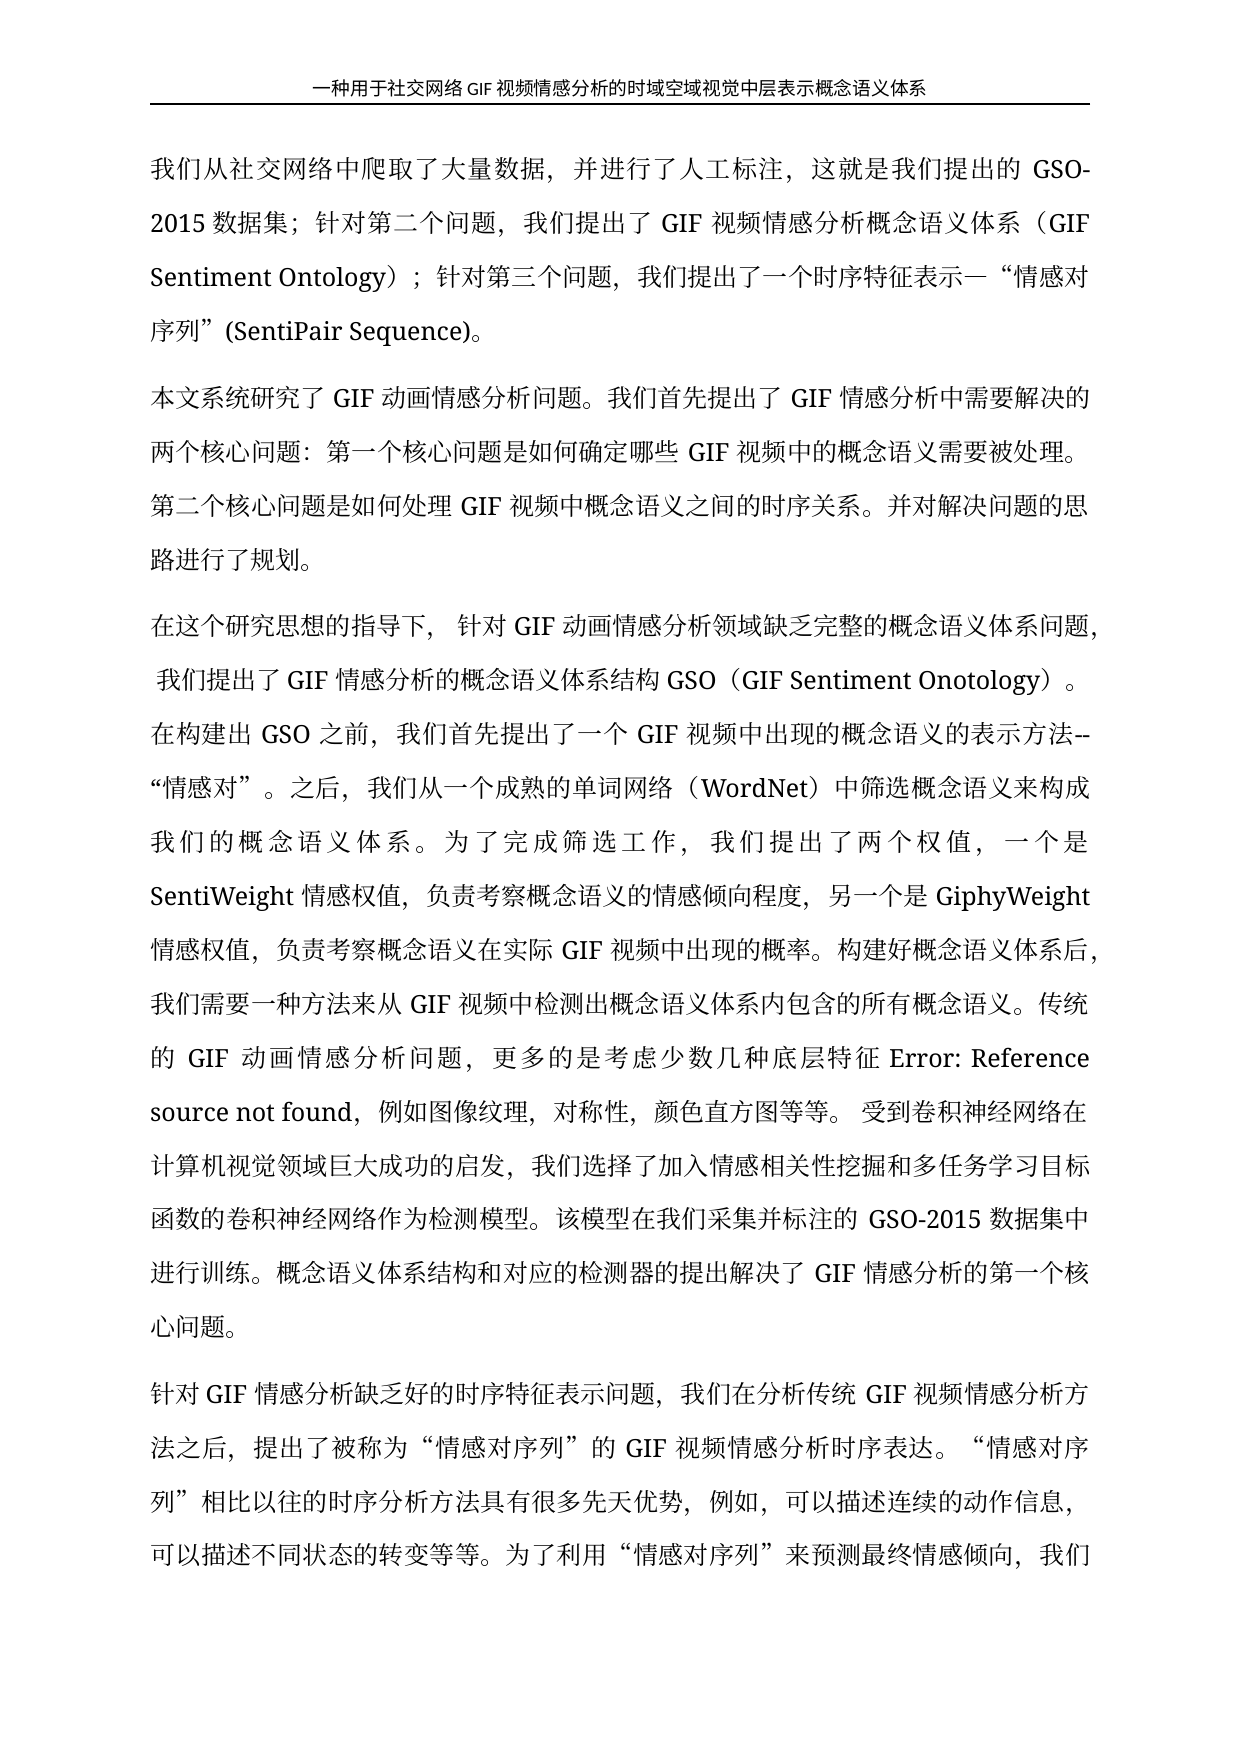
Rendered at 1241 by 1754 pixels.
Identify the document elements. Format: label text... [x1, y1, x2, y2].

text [150, 150, 1090, 348]
text 本文系统研究了 GIF 动画情感分析问题。我们首先提出了 GIF 情感分析中需要解决的两个核心问题：第一个核心问题是如何确定哪些 GIF 视频中的概念语义需要被处理。第二个核心问题是如何处理 GIF 视频中概念语义之间的时序关系。并对解决问题的思路进行了规划。 [150, 378, 1090, 576]
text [150, 1374, 1090, 1572]
